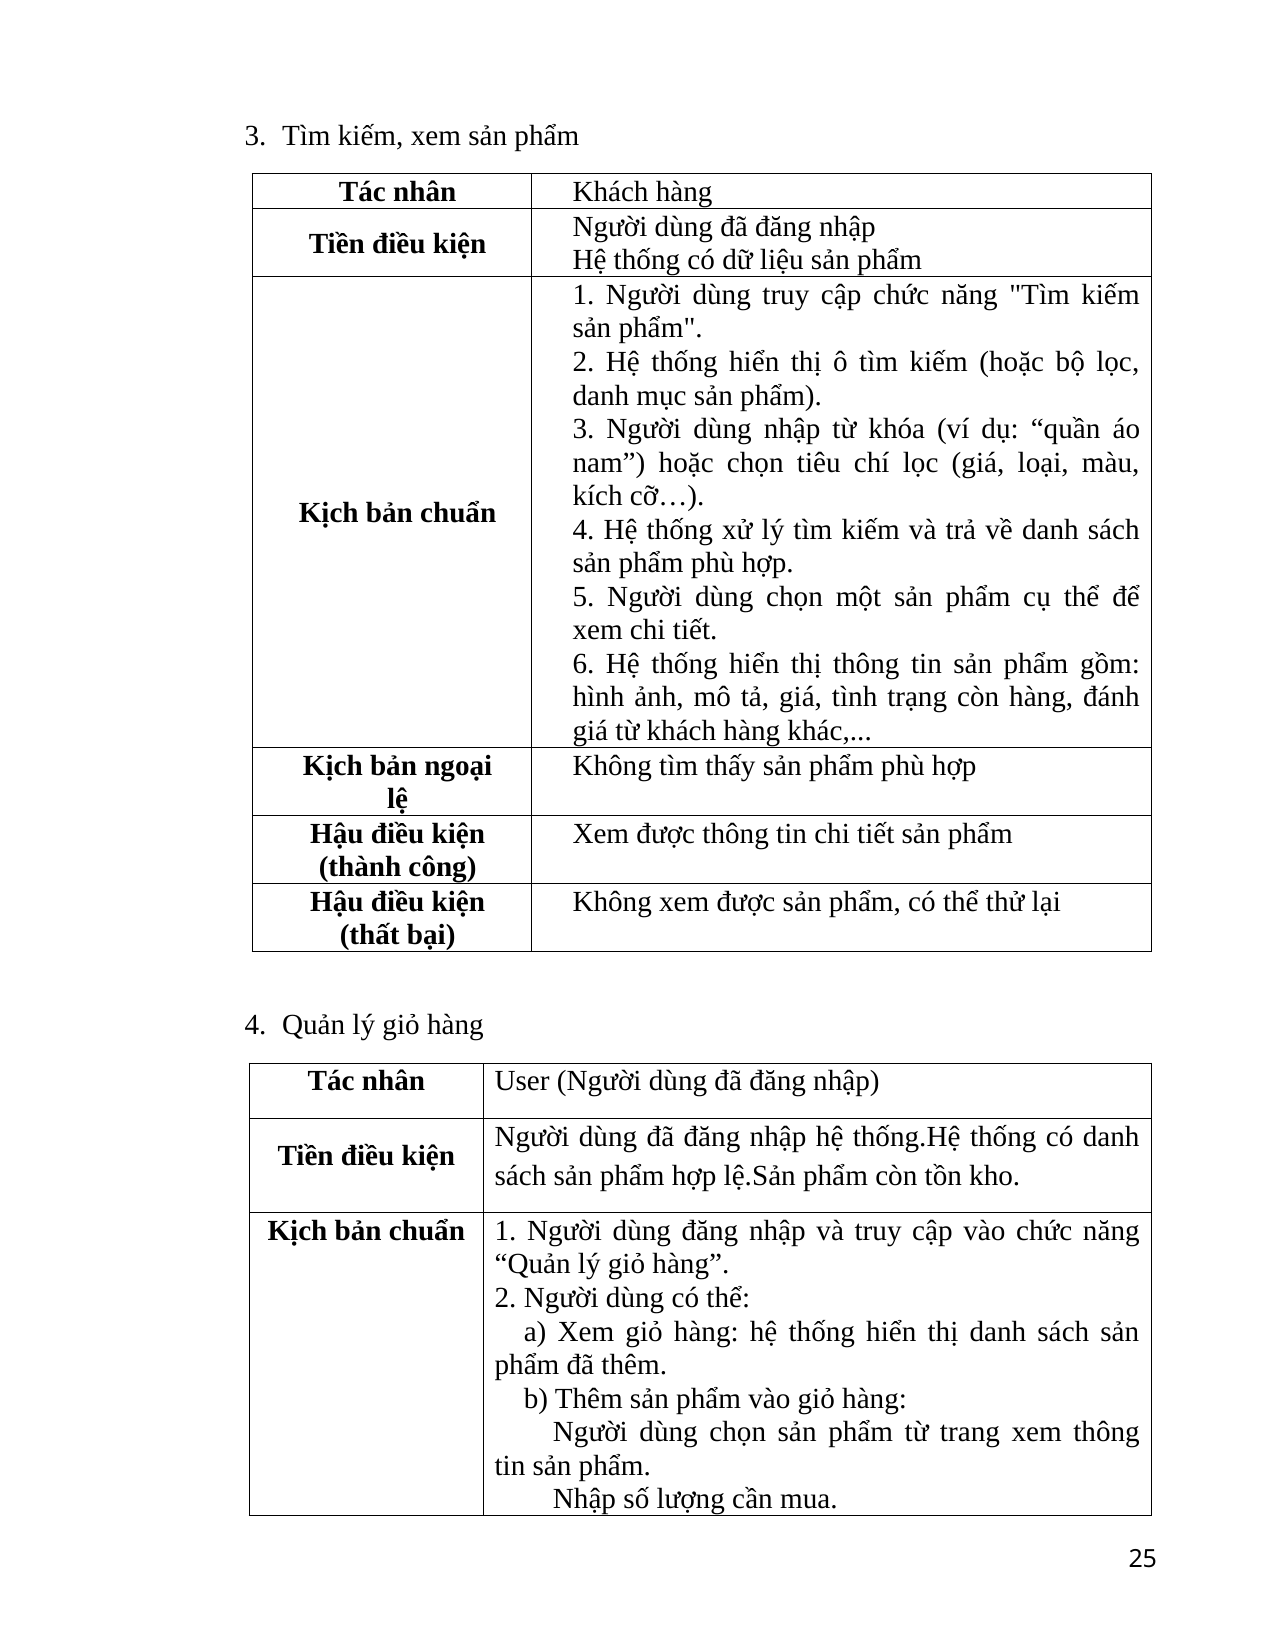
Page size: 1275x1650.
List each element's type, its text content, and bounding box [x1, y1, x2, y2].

table_cell Người dùng đã đăng nhập Hệ thống có dữ liệu sản phẩm [532, 209, 1151, 276]
table_header Khách hàng [532, 174, 1151, 208]
table_cell Kịch bản chuẩn [253, 277, 531, 747]
table_header User (Người dùng đã đăng nhập) [484, 1064, 1151, 1118]
table_cell Hậu điều kiện (thành công) [253, 816, 531, 883]
table_header Tác nhân [253, 174, 531, 208]
table_cell Không tìm thấy sản phẩm phù hợp [532, 748, 1151, 815]
table_cell 1. Người dùng truy cập chức năng "Tìm kiếm sản phẩm". 2. Hệ thống hiển thị ô tìm kiếm (hoặc bộ lọc, danh mục sản phẩm). 3. Người dùng nhập từ khóa (ví dụ: “quần áo nam”) hoặc chọn tiêu chí lọc (giá, loại, màu, kích cỡ…). 4. Hệ thống xử lý tìm kiếm và trả về danh sách sản phẩm phù hợp. 5. Người dùng chọn một sản phẩm cụ thể để xem chi tiết. 6. Hệ thống hiển thị thông tin sản phẩm gồm: hình ảnh, mô tả, giá, tình trạng còn hàng, đánh giá từ khách hàng khác,... [532, 277, 1151, 747]
list Quản lý giỏ hàng [244, 1007, 1157, 1041]
table_cell Tiền điều kiện [250, 1119, 483, 1212]
table_cell Xem được thông tin chi tiết sản phẩm [532, 816, 1151, 883]
table_cell Kịch bản chuẩn [250, 1213, 483, 1515]
table_cell Tiền điều kiện [253, 209, 531, 276]
table_cell Không xem được sản phẩm, có thể thử lại [532, 884, 1151, 951]
table_cell Kịch bản ngoại lệ [253, 748, 531, 815]
table_cell Người dùng đã đăng nhập hệ thống.Hệ thống có danh sách sản phẩm hợp lệ.Sản phẩm còn tồn kho. [484, 1119, 1151, 1212]
table_header Tác nhân [250, 1064, 483, 1118]
table_cell Hậu điều kiện (thất bại) [253, 884, 531, 951]
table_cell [484, 1213, 1151, 1515]
list Tìm kiếm, xem sản phẩm [244, 118, 1157, 152]
